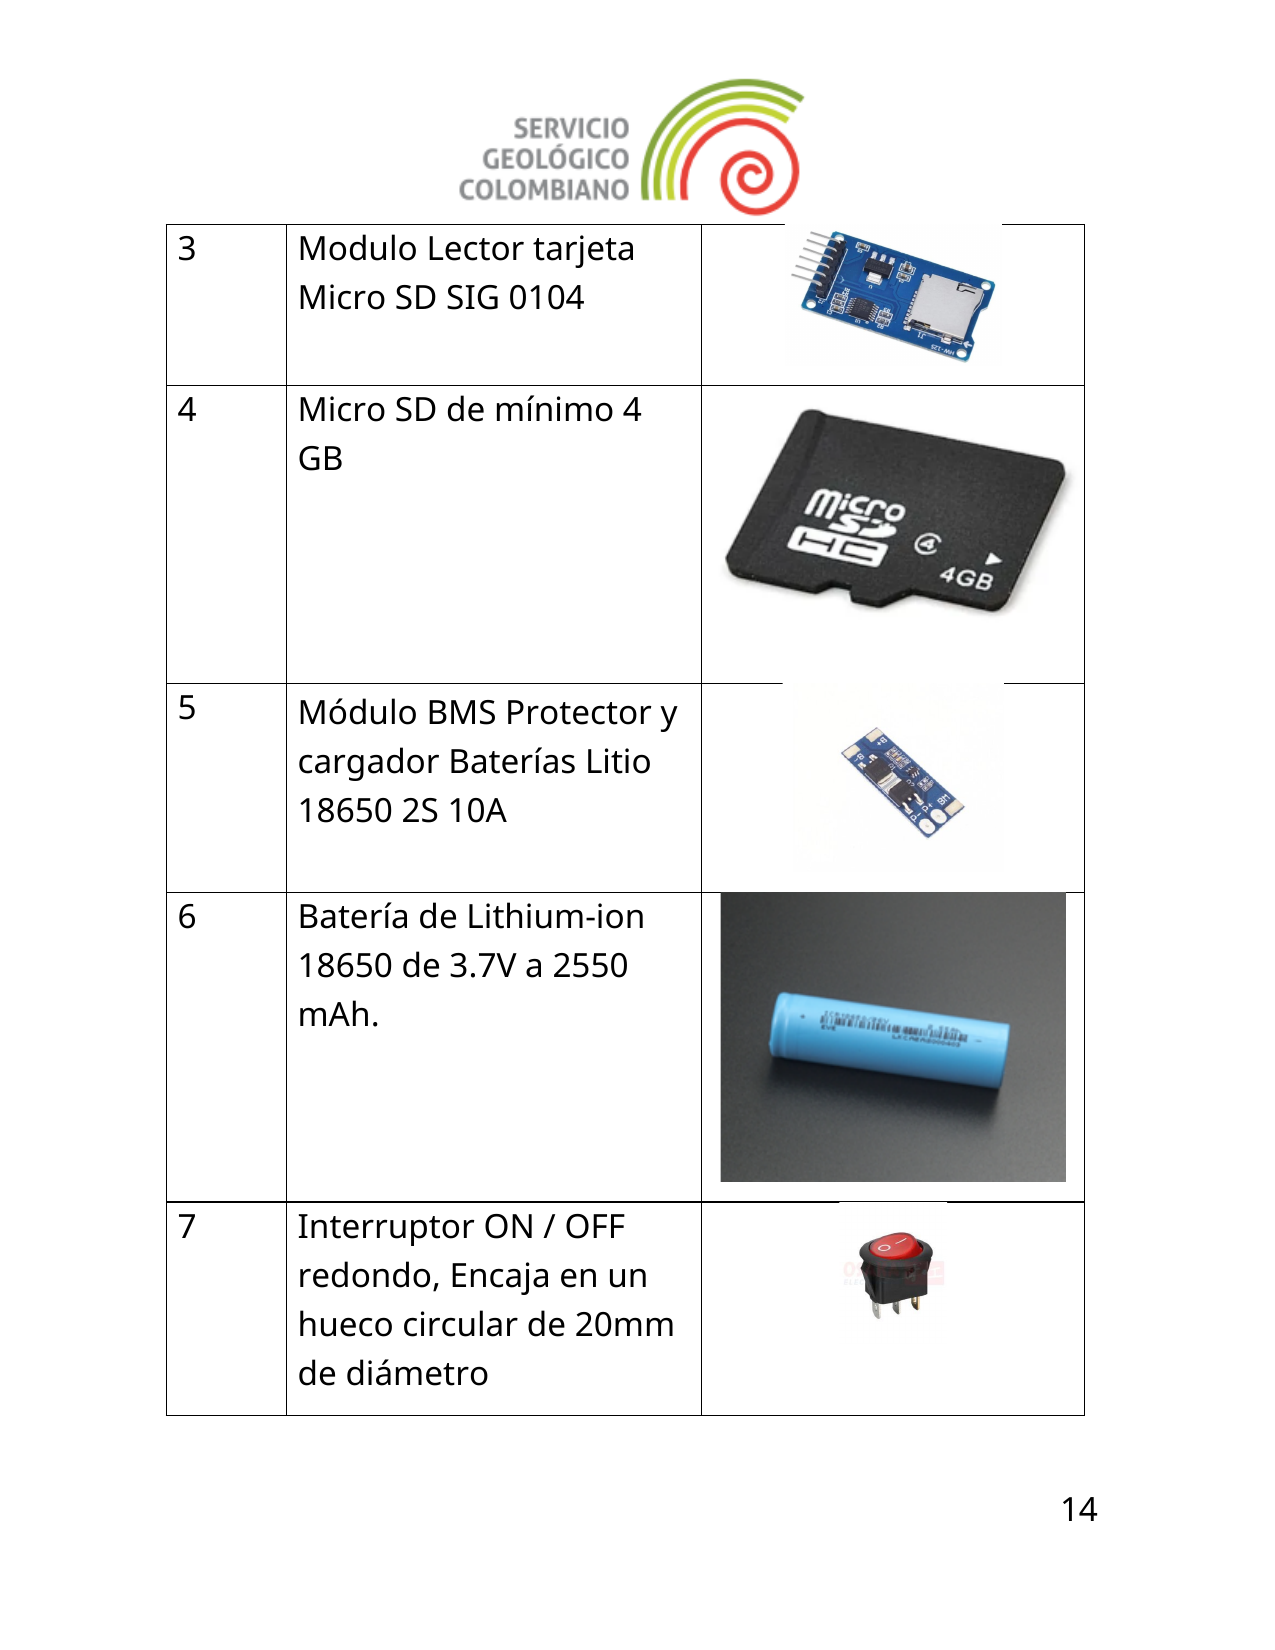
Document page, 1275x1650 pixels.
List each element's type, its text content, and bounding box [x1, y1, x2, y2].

table_cell 3 [167, 225, 286, 385]
table_cell [702, 225, 1084, 385]
table_cell Módulo BMS Protector y cargador Baterías Litio 18650 2S 10A [287, 684, 701, 892]
table_cell [702, 893, 1084, 1201]
table_cell Batería de Lithium-ion 18650 de 3.7V a 2550 mAh. [287, 893, 701, 1201]
table_cell 5 [167, 684, 286, 892]
table_cell 6 [167, 893, 286, 1201]
picture [782, 683, 1004, 872]
table_cell Micro SD de mínimo 4 GB [287, 386, 701, 682]
table_cell 4 [167, 386, 286, 682]
table_cell [702, 1203, 1084, 1414]
picture [713, 386, 1081, 663]
picture [839, 1202, 948, 1344]
table_cell [702, 684, 1084, 892]
picture [720, 892, 1066, 1182]
table_cell Modulo Lector tarjeta Micro SD SIG 0104 [287, 225, 701, 385]
table_cell Interruptor ON / OFF redondo, Encaja en un hueco circular de 20mm de diámetro [287, 1203, 701, 1414]
picture [452, 73, 1002, 366]
table_cell [702, 386, 1084, 682]
table_cell 7 [167, 1203, 286, 1414]
